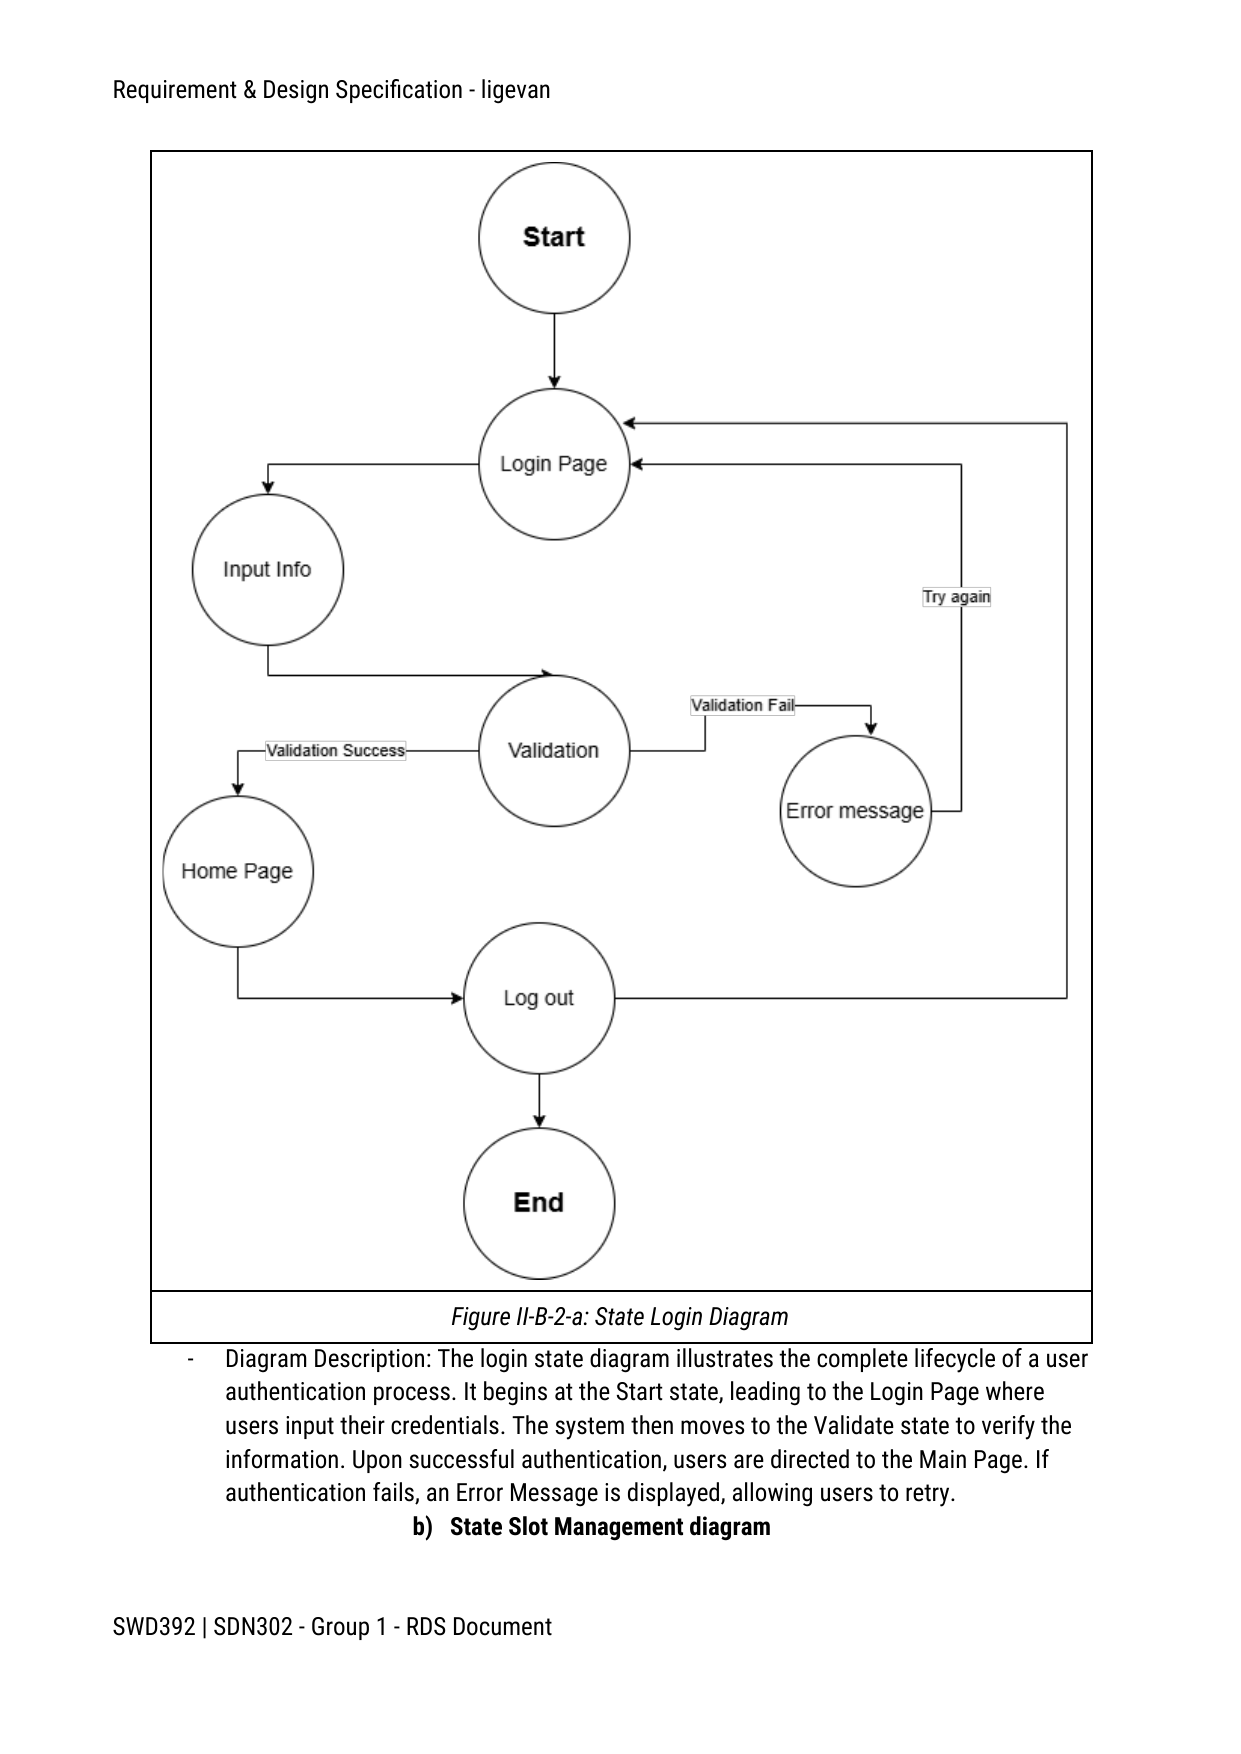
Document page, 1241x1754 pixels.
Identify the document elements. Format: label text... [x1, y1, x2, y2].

table_cell Figure II-B-2-a: State Login Diagram [152, 1292, 1091, 1342]
subtitle State Slot Management diagram [412, 1512, 1090, 1541]
picture [162, 162, 1080, 1280]
table_header [152, 152, 1091, 1289]
list Diagram Description: The login state diagram illustrates the complete lifecycle of a user authentication process. It begins at the Start state, leading to the Login Page where users input their credentials. The system then moves to the Validate state to verify the information. Upon successful authentication, users are directed to the Main Page. If authentication fails, an Error Message is displayed, allowing users to retry. [187, 1344, 1090, 1508]
